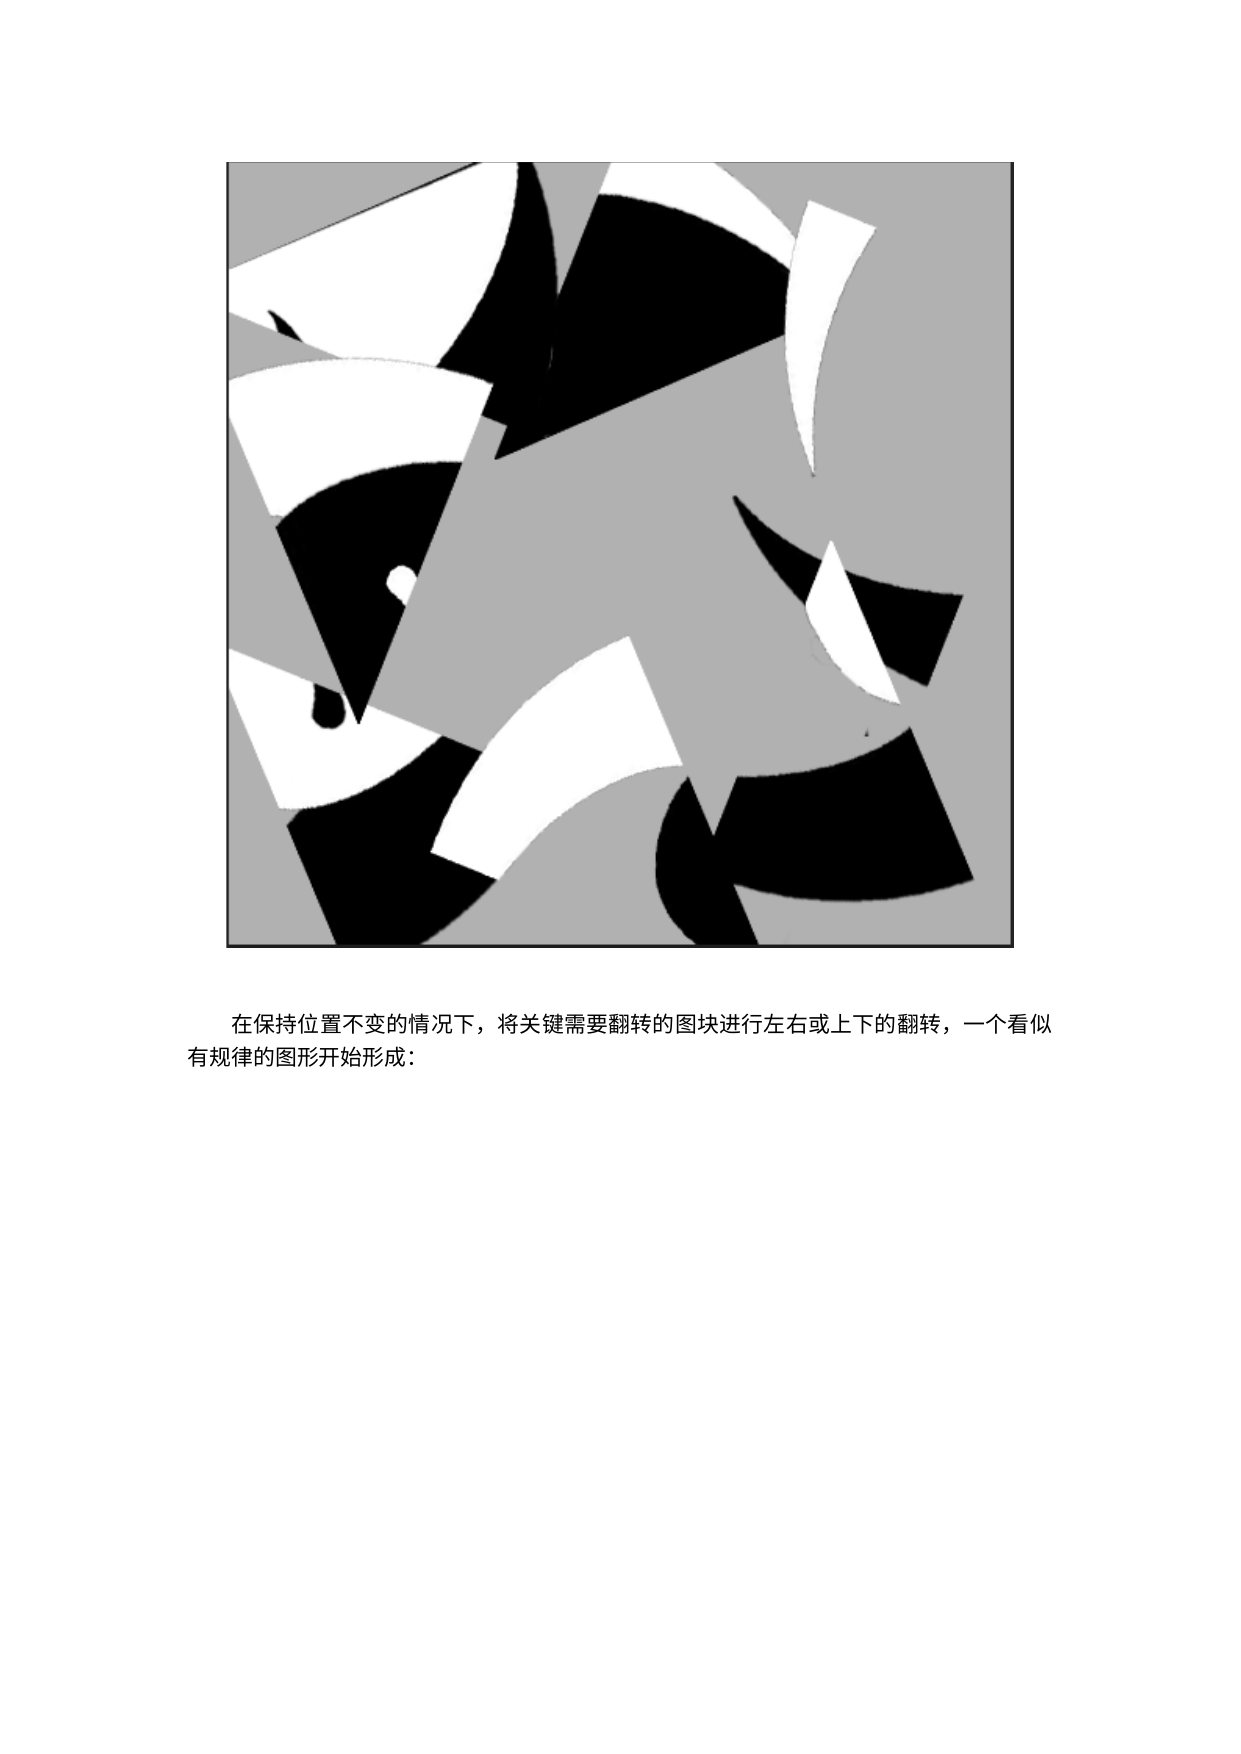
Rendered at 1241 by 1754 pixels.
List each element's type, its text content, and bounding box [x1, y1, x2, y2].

picture [226, 162, 1014, 948]
text 在保持位置不变的情况下，将关键需要翻转的图块进行左右或上下的翻转，一个看似有规律的图形开始形成： [187, 1007, 1053, 1072]
